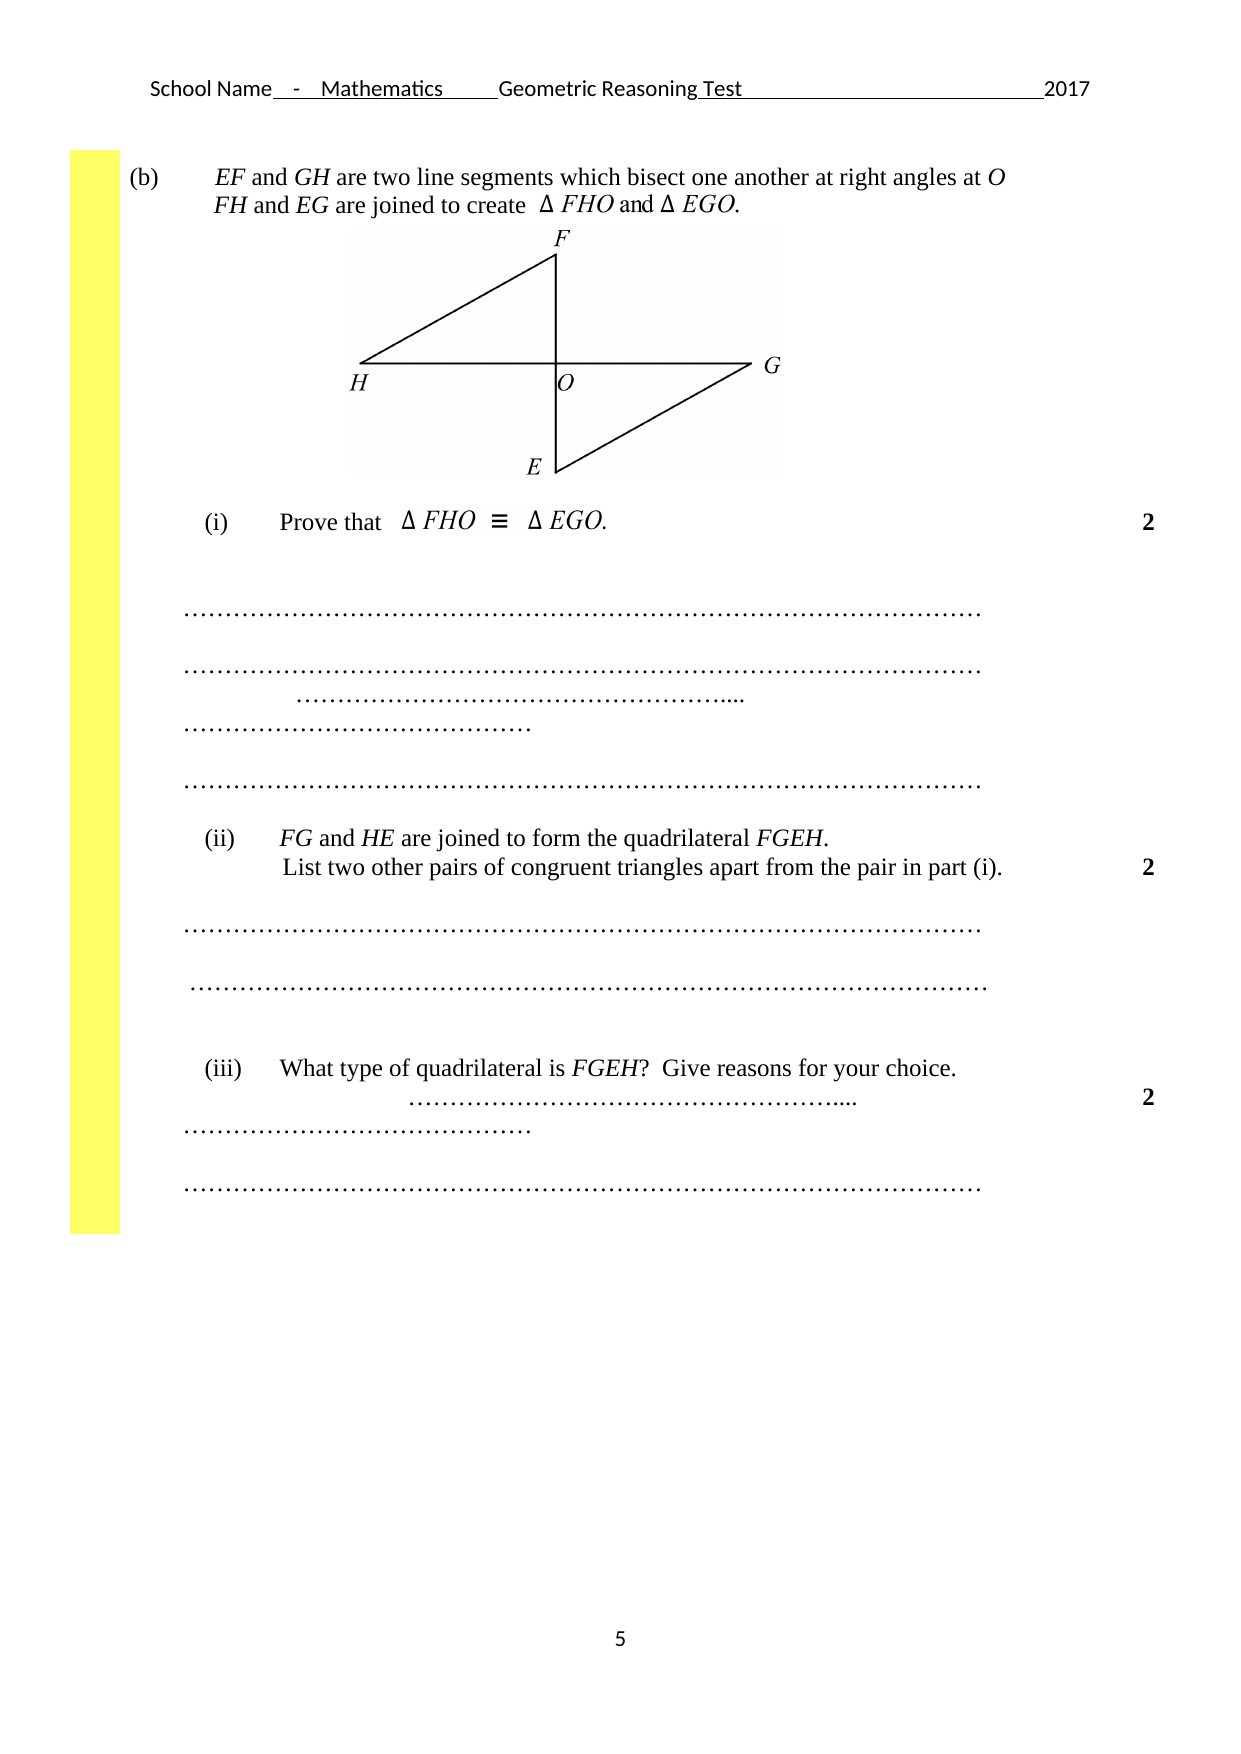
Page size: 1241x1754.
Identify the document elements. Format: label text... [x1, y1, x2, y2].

picture [400, 509, 608, 531]
table_cell 2 2 2 [1089, 150, 1207, 1234]
picture [538, 193, 740, 214]
table_cell (b) EF and GH are two line segments which bisect one another at right angles at O FH and EG are joined to create Prove that …………………………………………………………………………………… …………………………………………………………………………………… ……………………………………………....…………………………………… …………………………………………………………………………………… FG and HE are joined to form the quadrilateral FGEH. List two other pairs of congruent triangles apart from the pair in part (i). …………………………………………………………………………………… …………………………………………………………………………………… What type of quadrilateral is FGEH? Give reasons for your choice. ……………………………………………....…………………………………… …………………………………………………………………………………… [120, 150, 1089, 1234]
table_cell [70, 150, 120, 1234]
picture [347, 228, 782, 476]
